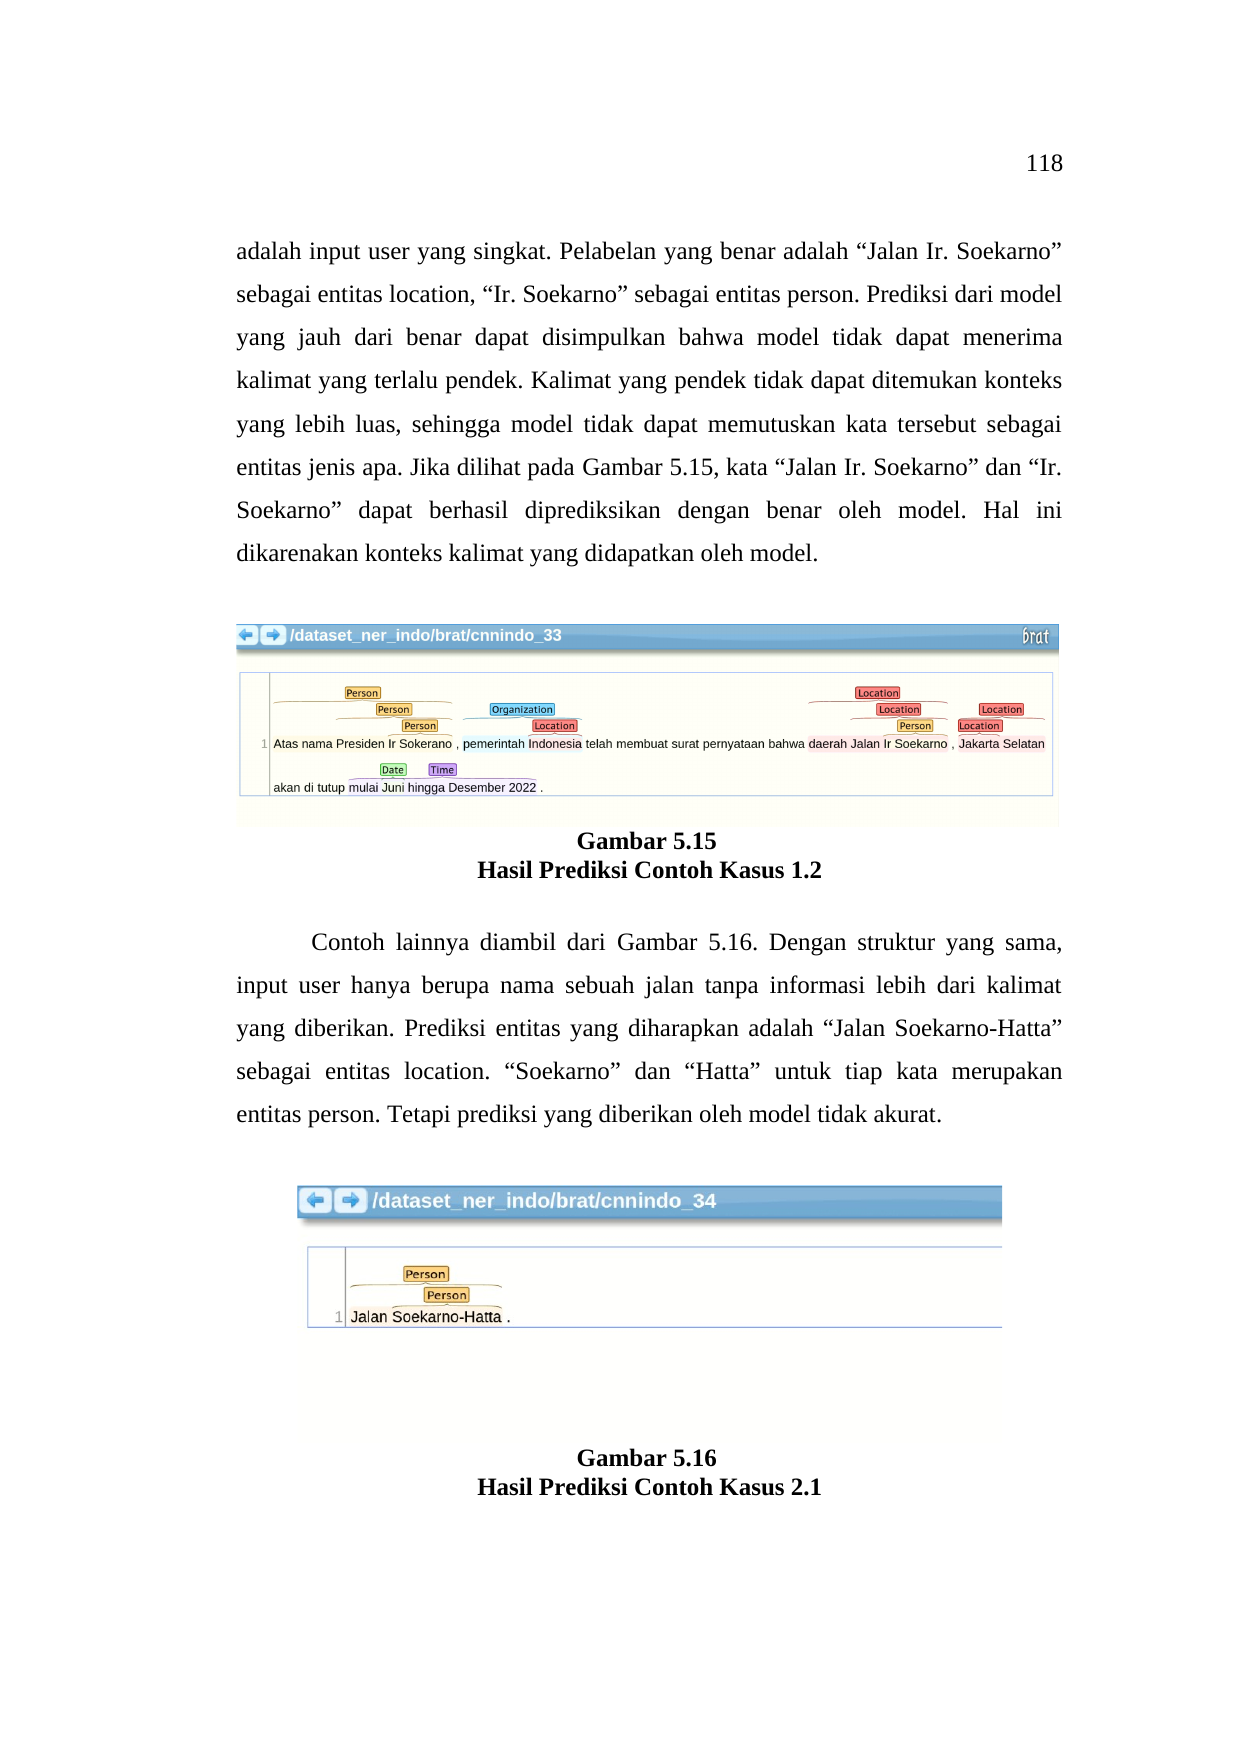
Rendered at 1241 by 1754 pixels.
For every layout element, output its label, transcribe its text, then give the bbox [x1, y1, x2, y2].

picture [236, 624, 1059, 827]
picture [297, 1185, 1003, 1443]
text Gambar 5.15 Hasil Prediksi Contoh Kasus 1.2 [236, 826, 1063, 884]
text Gambar 5.16 Hasil Prediksi Contoh Kasus 2.1 [236, 1443, 1063, 1500]
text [236, 236, 1063, 567]
text Contoh lainnya diambil dari Gambar 5.16. Dengan struktur yang sama, input user hanya berupa nama sebuah jalan tanpa informasi lebih dari kalimat yang diberikan. Prediksi entitas yang diharapkan adalah “Jalan Soekarno-Hatta” sebagai entitas location. “Soekarno” dan “Hatta” untuk tiap kata merupakan entitas person. Tetapi prediksi yang diberikan oleh model tidak akurat. [236, 927, 1063, 1128]
